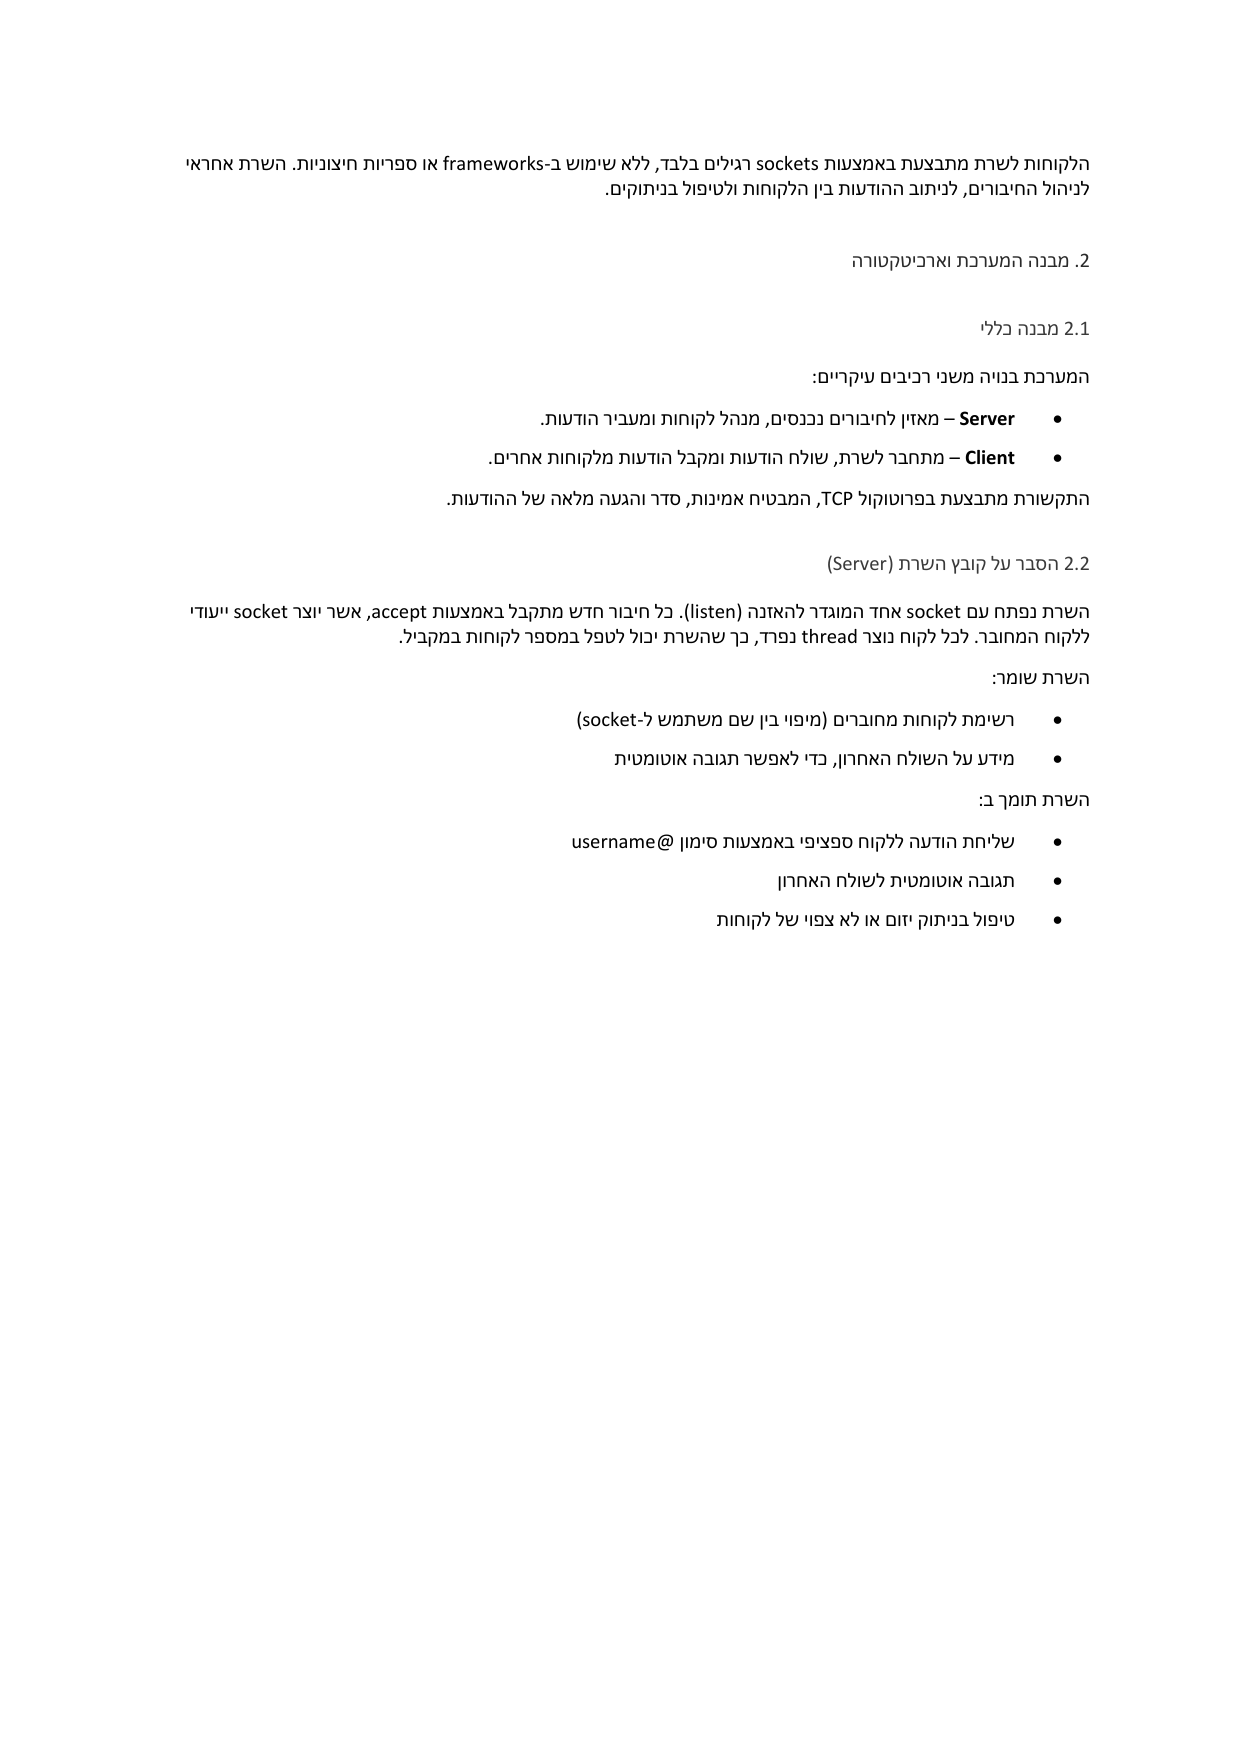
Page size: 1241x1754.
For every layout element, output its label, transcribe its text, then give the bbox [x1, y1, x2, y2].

text התקשורת מתבצעת בפרוטוקול TCP, המבטיח אמינות, סדר והגעה מלאה של ההודעות. [150, 486, 1090, 511]
list מידע על השולח האחרון, כדי לאפשר תגובה אוטומטית [150, 745, 1053, 771]
text השרת נפתח עם socket אחד המוגדר להאזנה (listen). כל חיבור חדש מתקבל באמצעות accept, אשר יוצר socket ייעודי ללקוח המחובר. לכל לקוח נוצר thread נפרד, כך שהשרת יכול לטפל במספר לקוחות במקביל. [150, 598, 1090, 649]
list Client – מתחבר לשרת, שולח הודעות ומקבל הודעות מלקוחות אחרים. [150, 444, 1053, 470]
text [150, 150, 1090, 201]
list רשימת לקוחות מחוברים (מיפוי בין שם משתמש ל-socket) [150, 706, 1053, 732]
subtitle 2.1 מבנה כללי [150, 316, 1090, 341]
list תגובה אוטומטית לשולח האחרון [150, 867, 1053, 893]
subtitle 2.2 הסבר על קובץ השרת (Server) [150, 550, 1090, 576]
subtitle 2. מבנה המערכת וארכיטקטורה [150, 248, 1090, 273]
list טיפול בניתוק יזום או לא צפוי של לקוחות [150, 906, 1053, 932]
list שליחת הודעה ללקוח ספציפי באמצעות סימון @username [150, 828, 1053, 854]
text השרת תומך ב: [150, 787, 1090, 812]
text המערכת בנויה משני רכיבים עיקריים: [150, 364, 1090, 389]
list Server – מאזין לחיבורים נכנסים, מנהל לקוחות ומעביר הודעות. [150, 405, 1053, 431]
text השרת שומר: [150, 665, 1090, 690]
